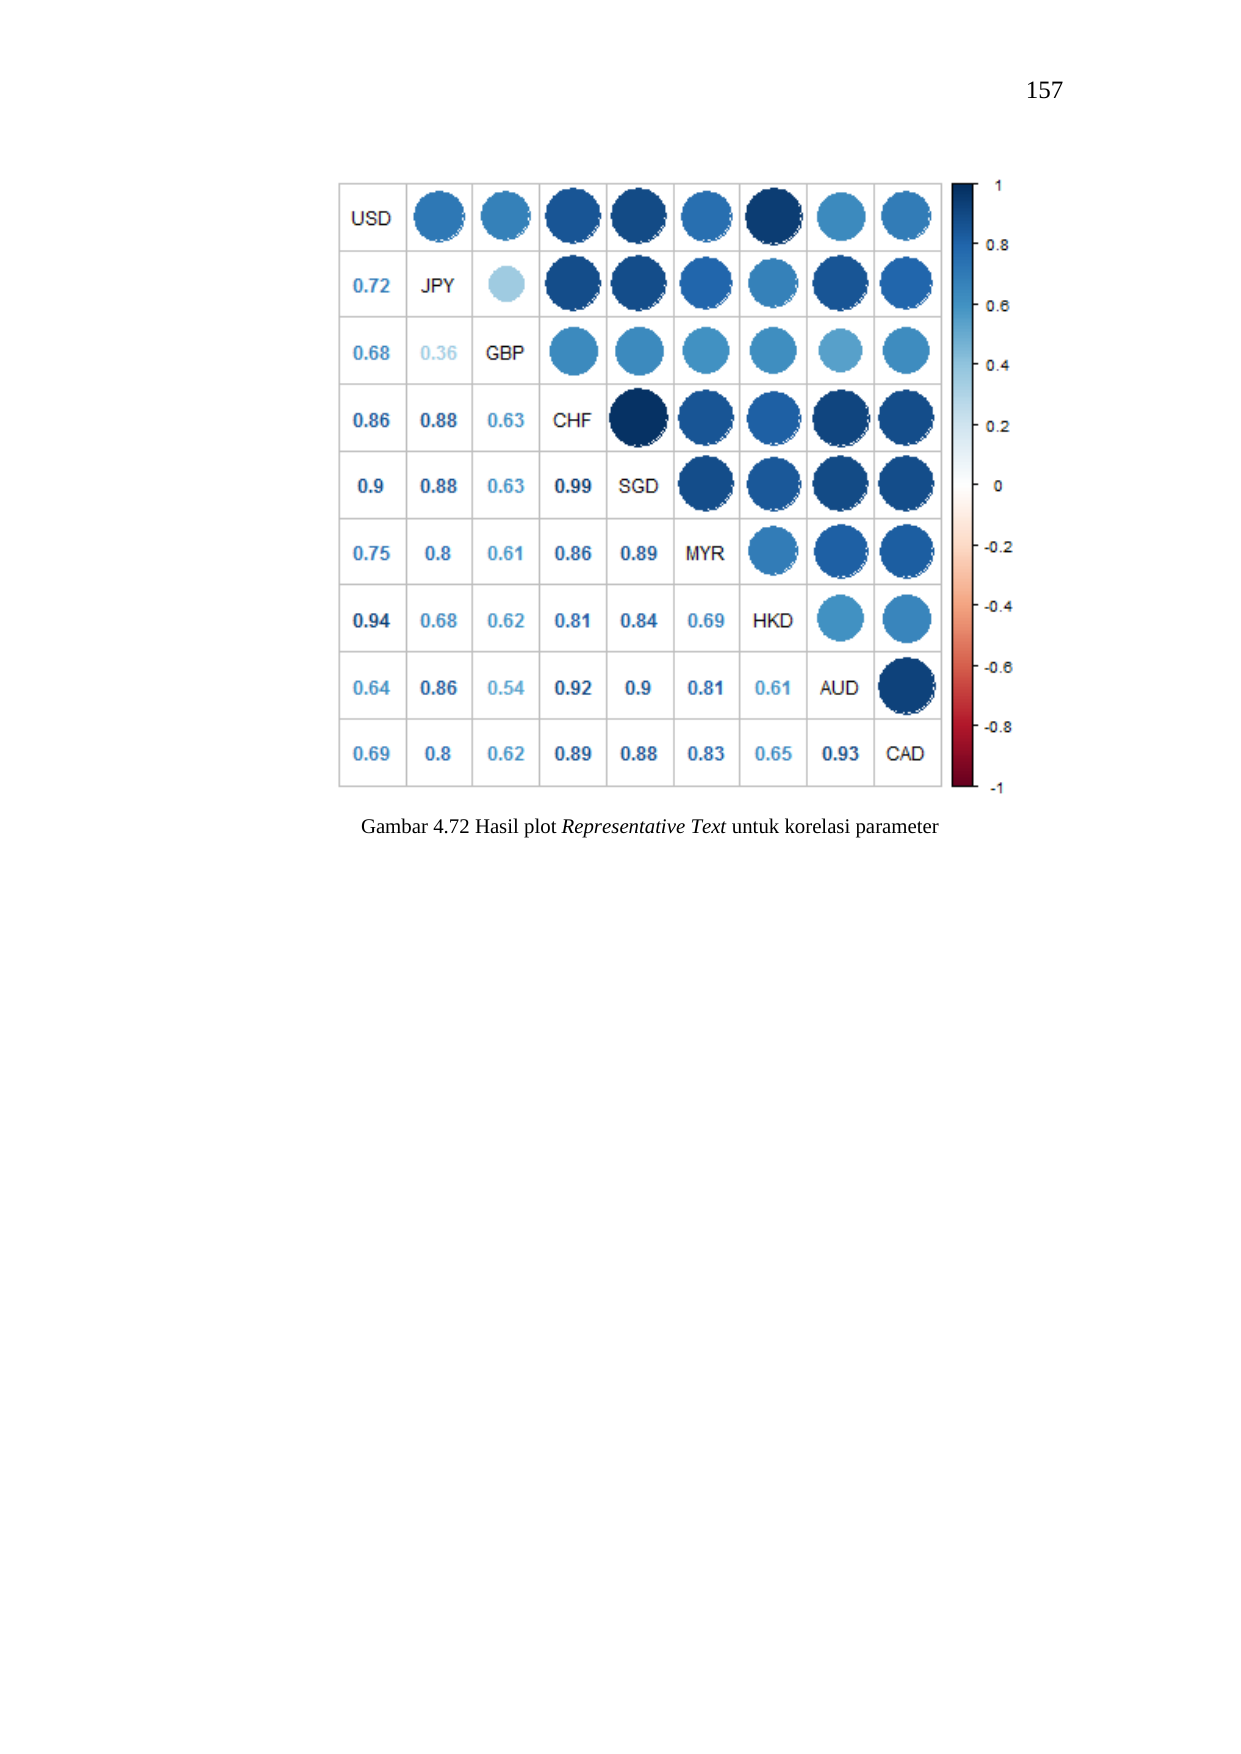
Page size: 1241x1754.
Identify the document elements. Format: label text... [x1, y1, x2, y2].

picture [259, 177, 1041, 803]
